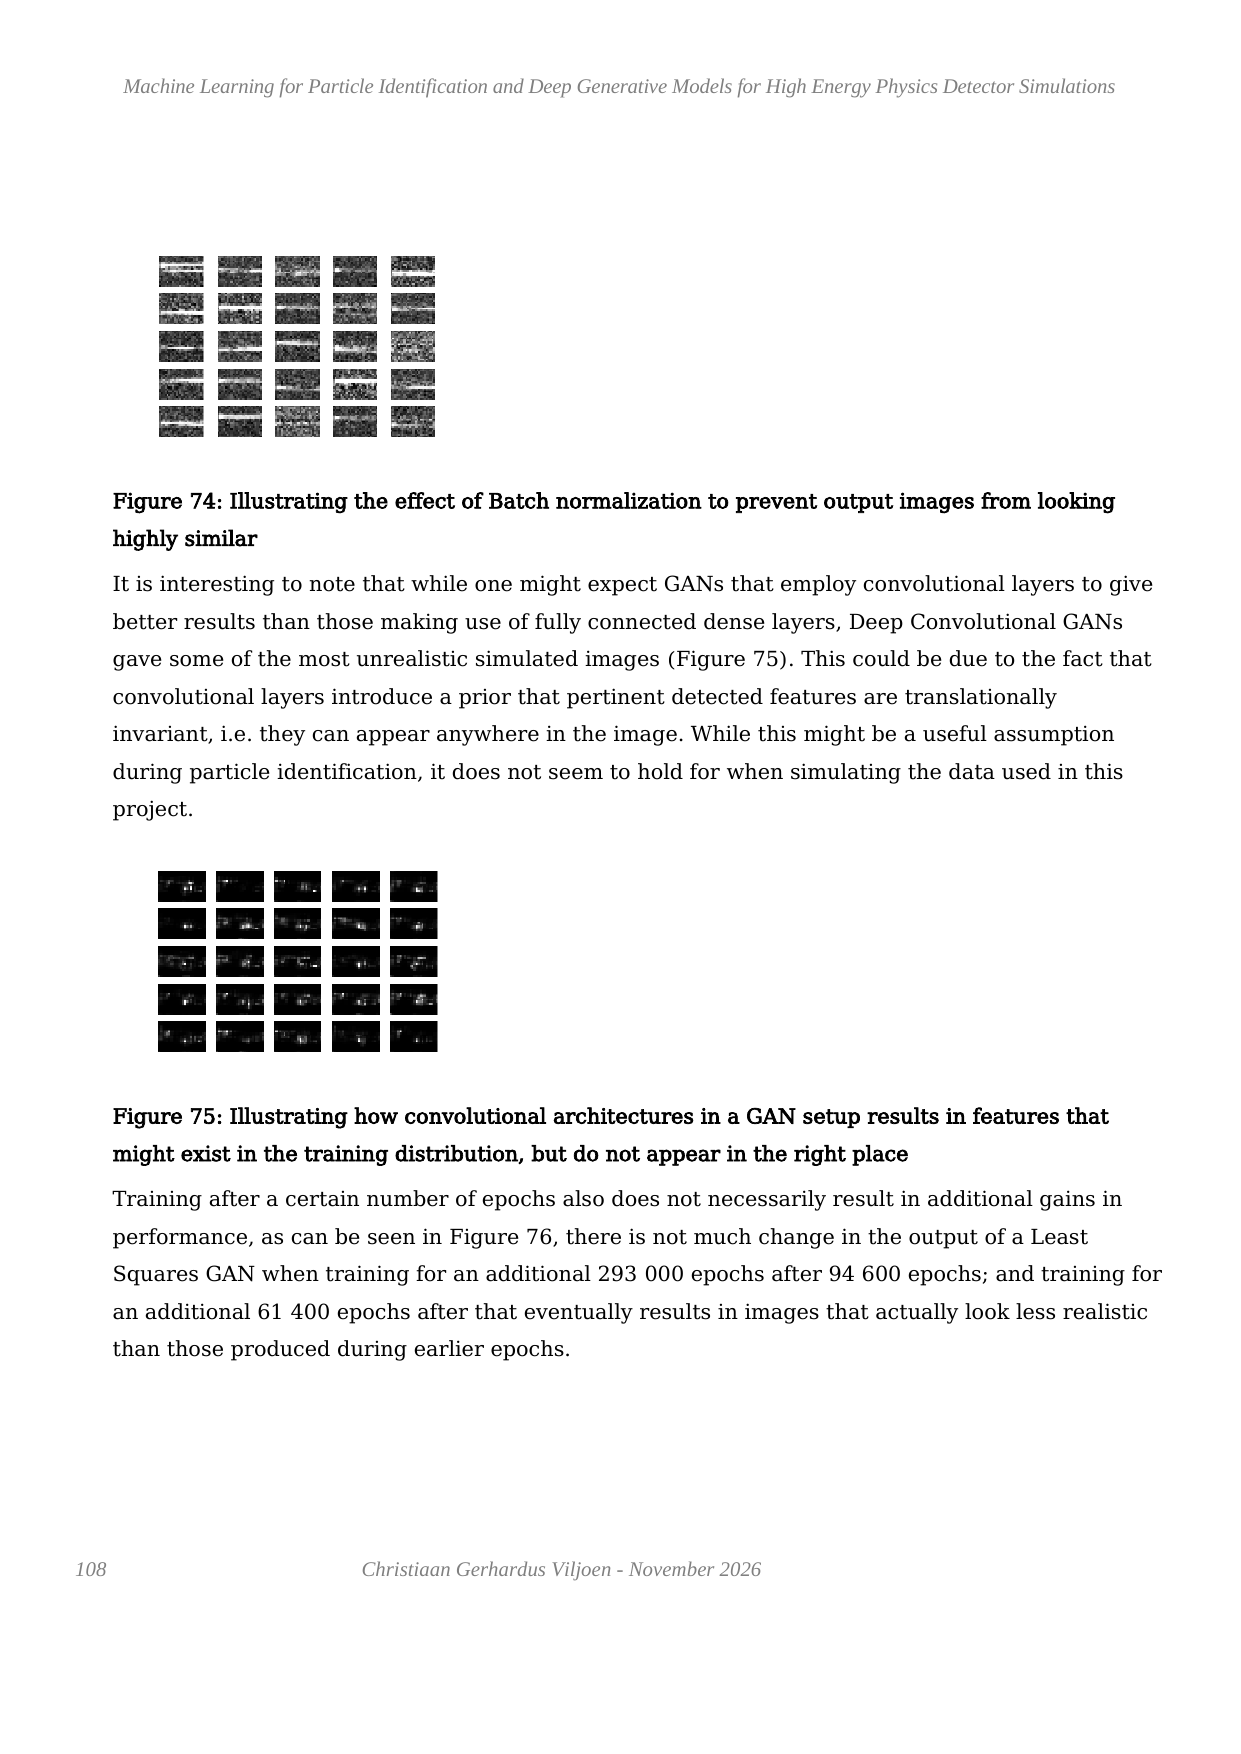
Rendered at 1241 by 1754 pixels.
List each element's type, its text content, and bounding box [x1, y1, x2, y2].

picture [112, 841, 473, 1082]
text Figure 74: Illustrating the effect of Batch normalization to prevent output images from looking highly similar [112, 488, 1165, 550]
picture [112, 226, 473, 467]
text Figure 75: Illustrating how convolutional architectures in a GAN setup results in features that might exist in the training distribution, but do not appear in the right place [112, 1103, 1165, 1165]
text It is interesting to note that while one might expect GANs that employ convolutional layers to give better results than those making use of fully connected dense layers, Deep Convolutional GANs gave some of the most unrealistic simulated images (Figure 75). This could be due to the fact that convolutional layers introduce a prior that pertinent detected features are translationally invariant, i.e. they can appear anywhere in the image. While this might be a useful assumption during particle identification, it does not seem to hold for when simulating the data used in this project. [112, 571, 1165, 821]
text Training after a certain number of epochs also does not necessarily result in additional gains in performance, as can be seen in Figure 76, there is not much change in the output of a Least Squares GAN when training for an additional 293 000 epochs after 94 600 epochs; and training for an additional 61 400 epochs after that eventually results in images that actually look less realistic than those produced during earlier epochs. [112, 1186, 1165, 1361]
